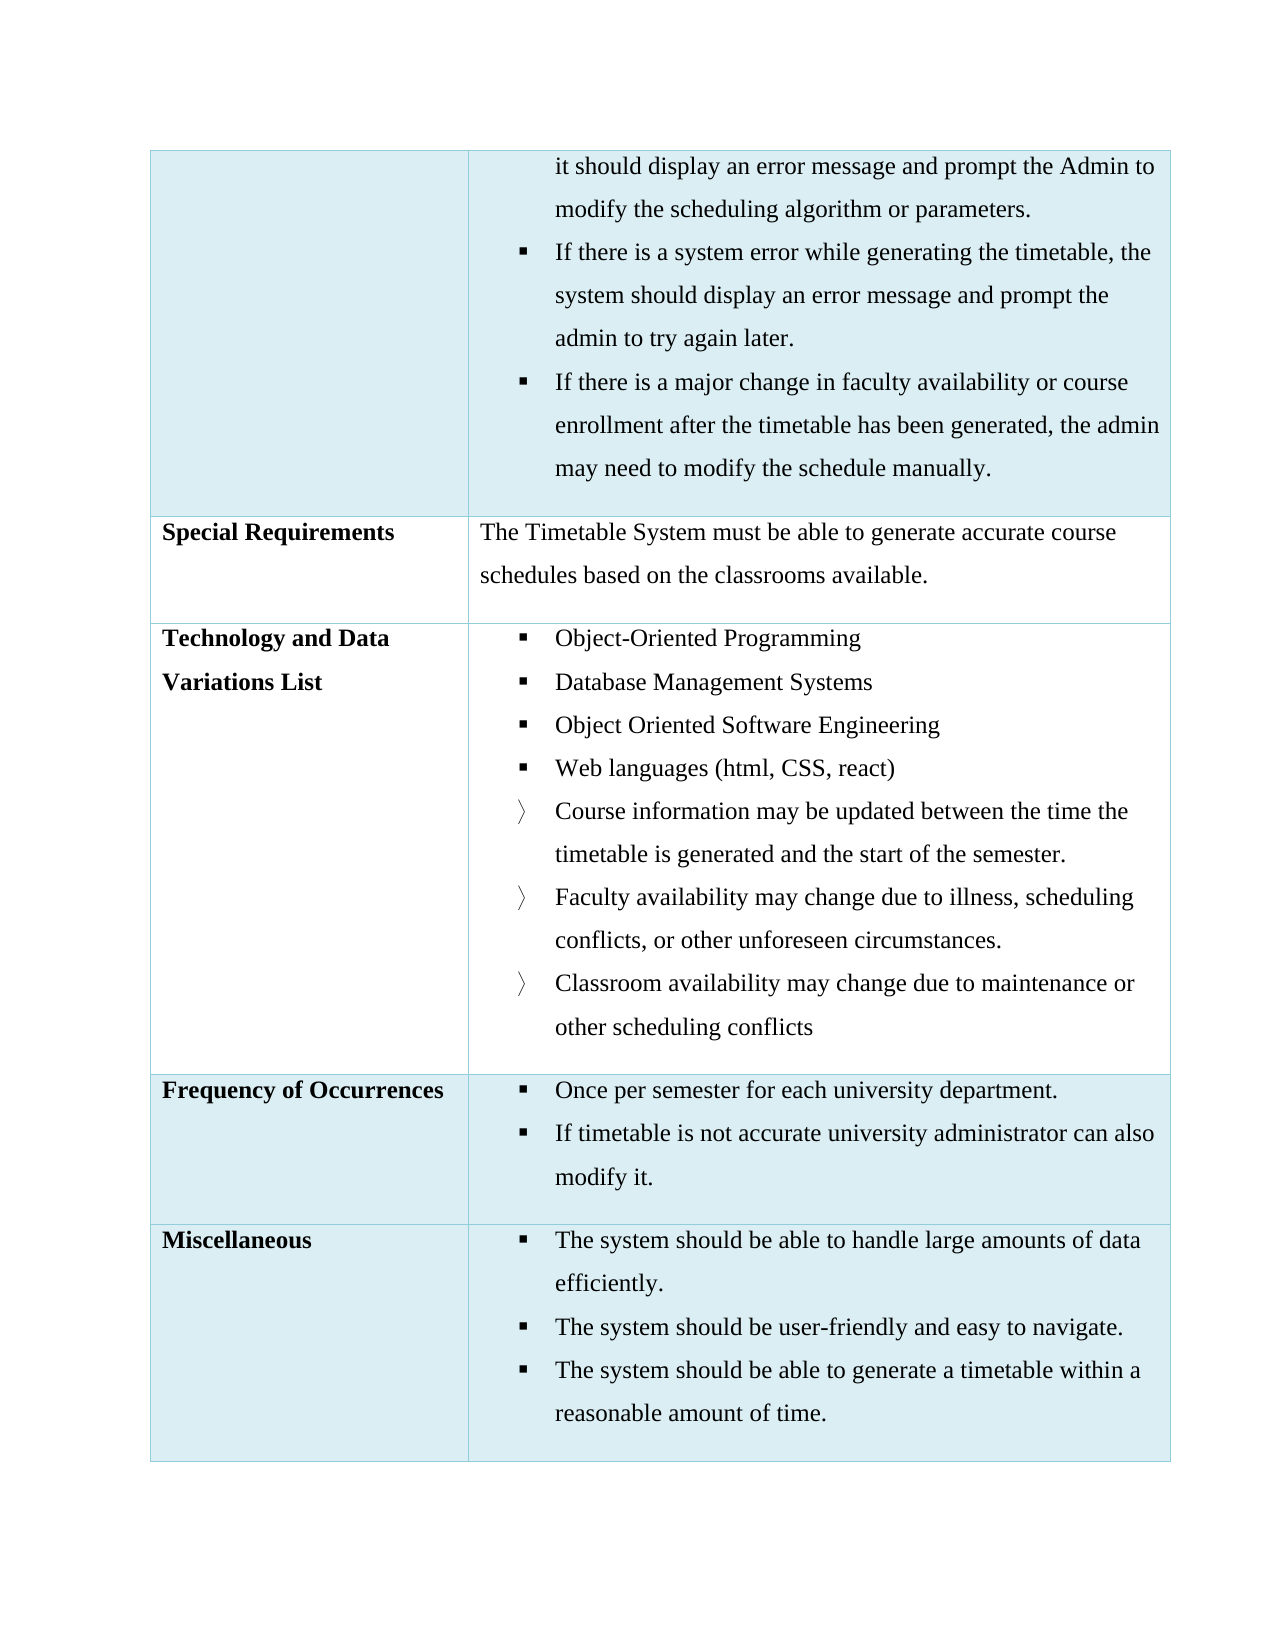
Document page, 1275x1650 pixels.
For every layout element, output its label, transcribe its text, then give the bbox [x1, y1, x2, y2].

table_cell Miscellaneous [151, 1225, 468, 1461]
table_cell Object-Oriented Programming Database Management Systems Object Oriented Software Engineering Web languages (html, CSS, react) Course information may be updated between the time the timetable is generated and the start of the semester. Faculty availability may change due to illness, scheduling conflicts, or other unforeseen circumstances. Classroom availability may change due to maintenance or other scheduling conflicts [469, 624, 1170, 1074]
table_cell The system should be able to handle large amounts of data efficiently. The system should be user-friendly and easy to navigate. The system should be able to generate a timetable within a reasonable amount of time. [469, 1225, 1170, 1461]
table_cell Exceptions [151, 151, 468, 516]
table_cell Special Requirements [151, 517, 468, 622]
table_cell The Timetable System must be able to generate accurate course schedules based on the classrooms available. [469, 517, 1170, 622]
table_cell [469, 151, 1170, 516]
table_cell Technology and Data Variations List [151, 624, 468, 1074]
table_cell Frequency of Occurrences [151, 1075, 468, 1224]
table_cell Once per semester for each university department. If timetable is not accurate university administrator can also modify it. [469, 1075, 1170, 1224]
